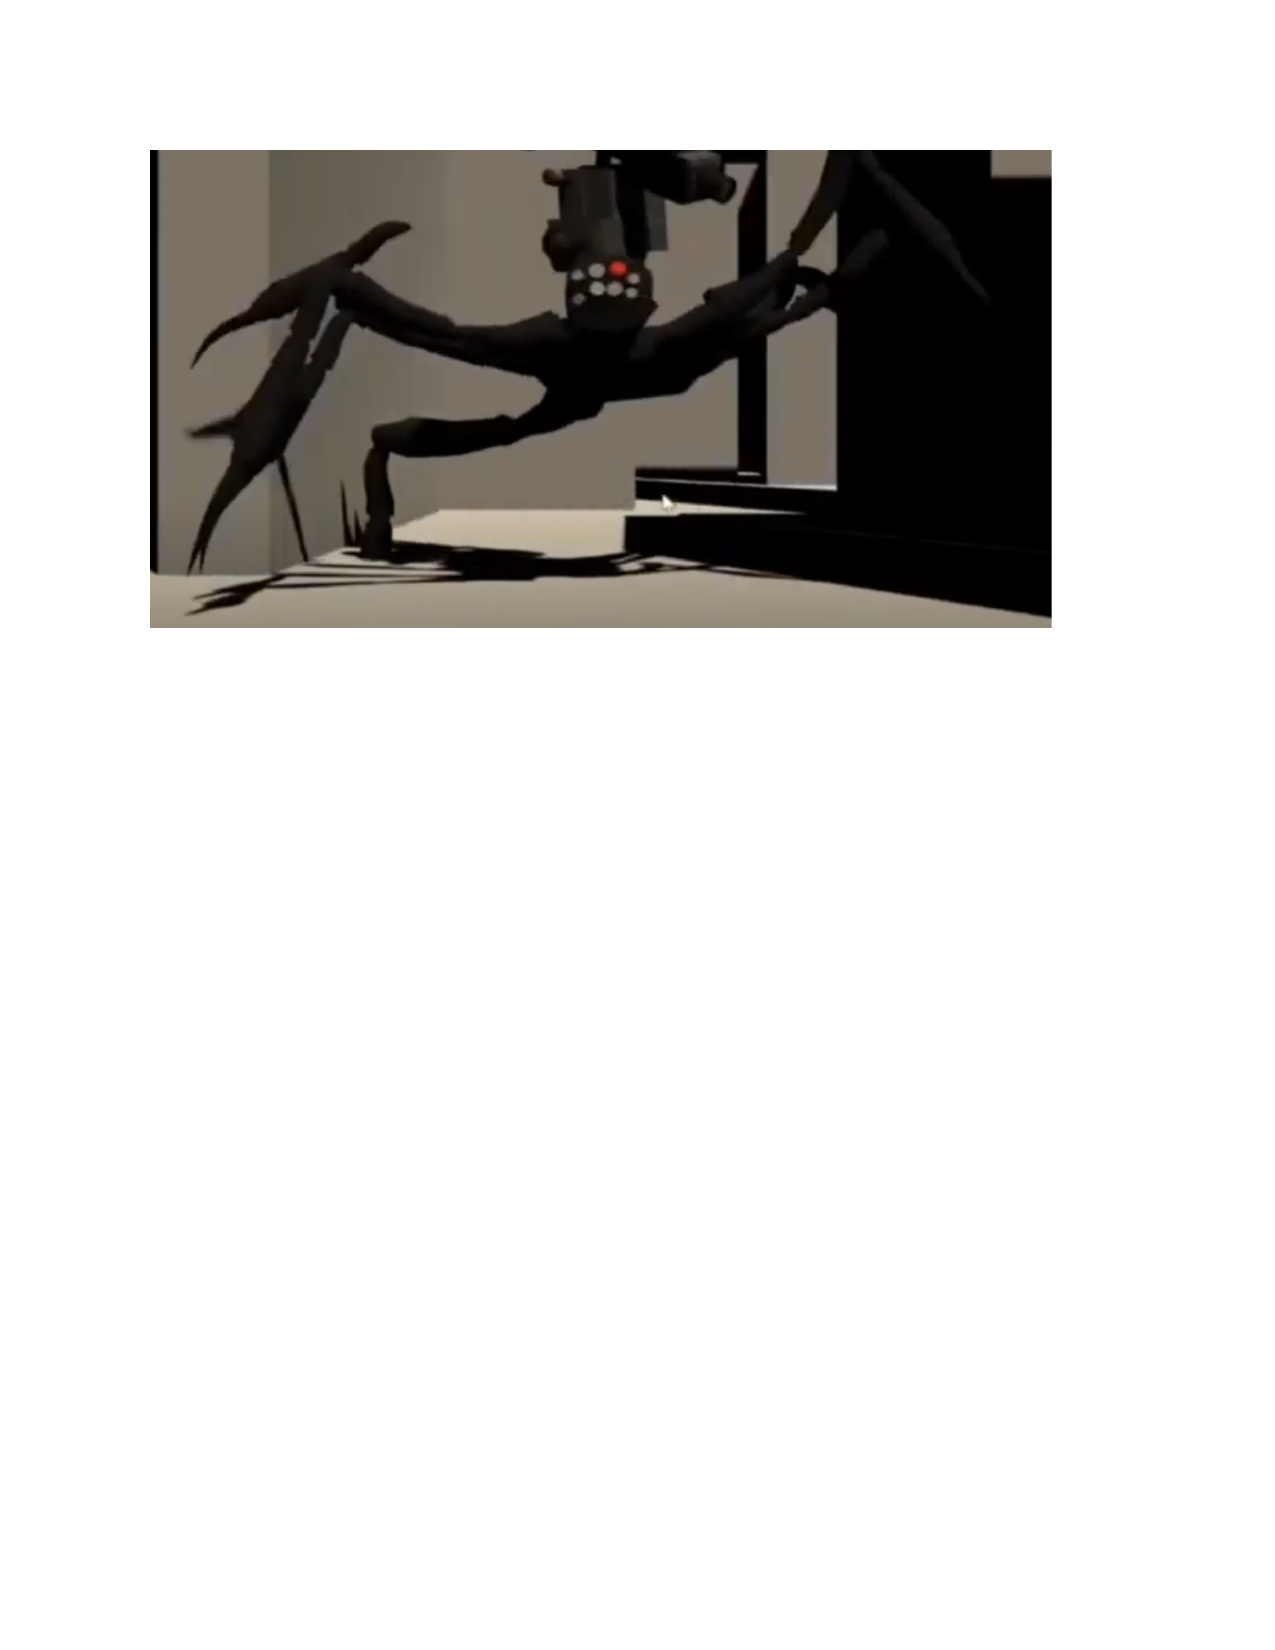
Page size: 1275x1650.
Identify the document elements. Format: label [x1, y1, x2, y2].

picture [150, 150, 1052, 628]
